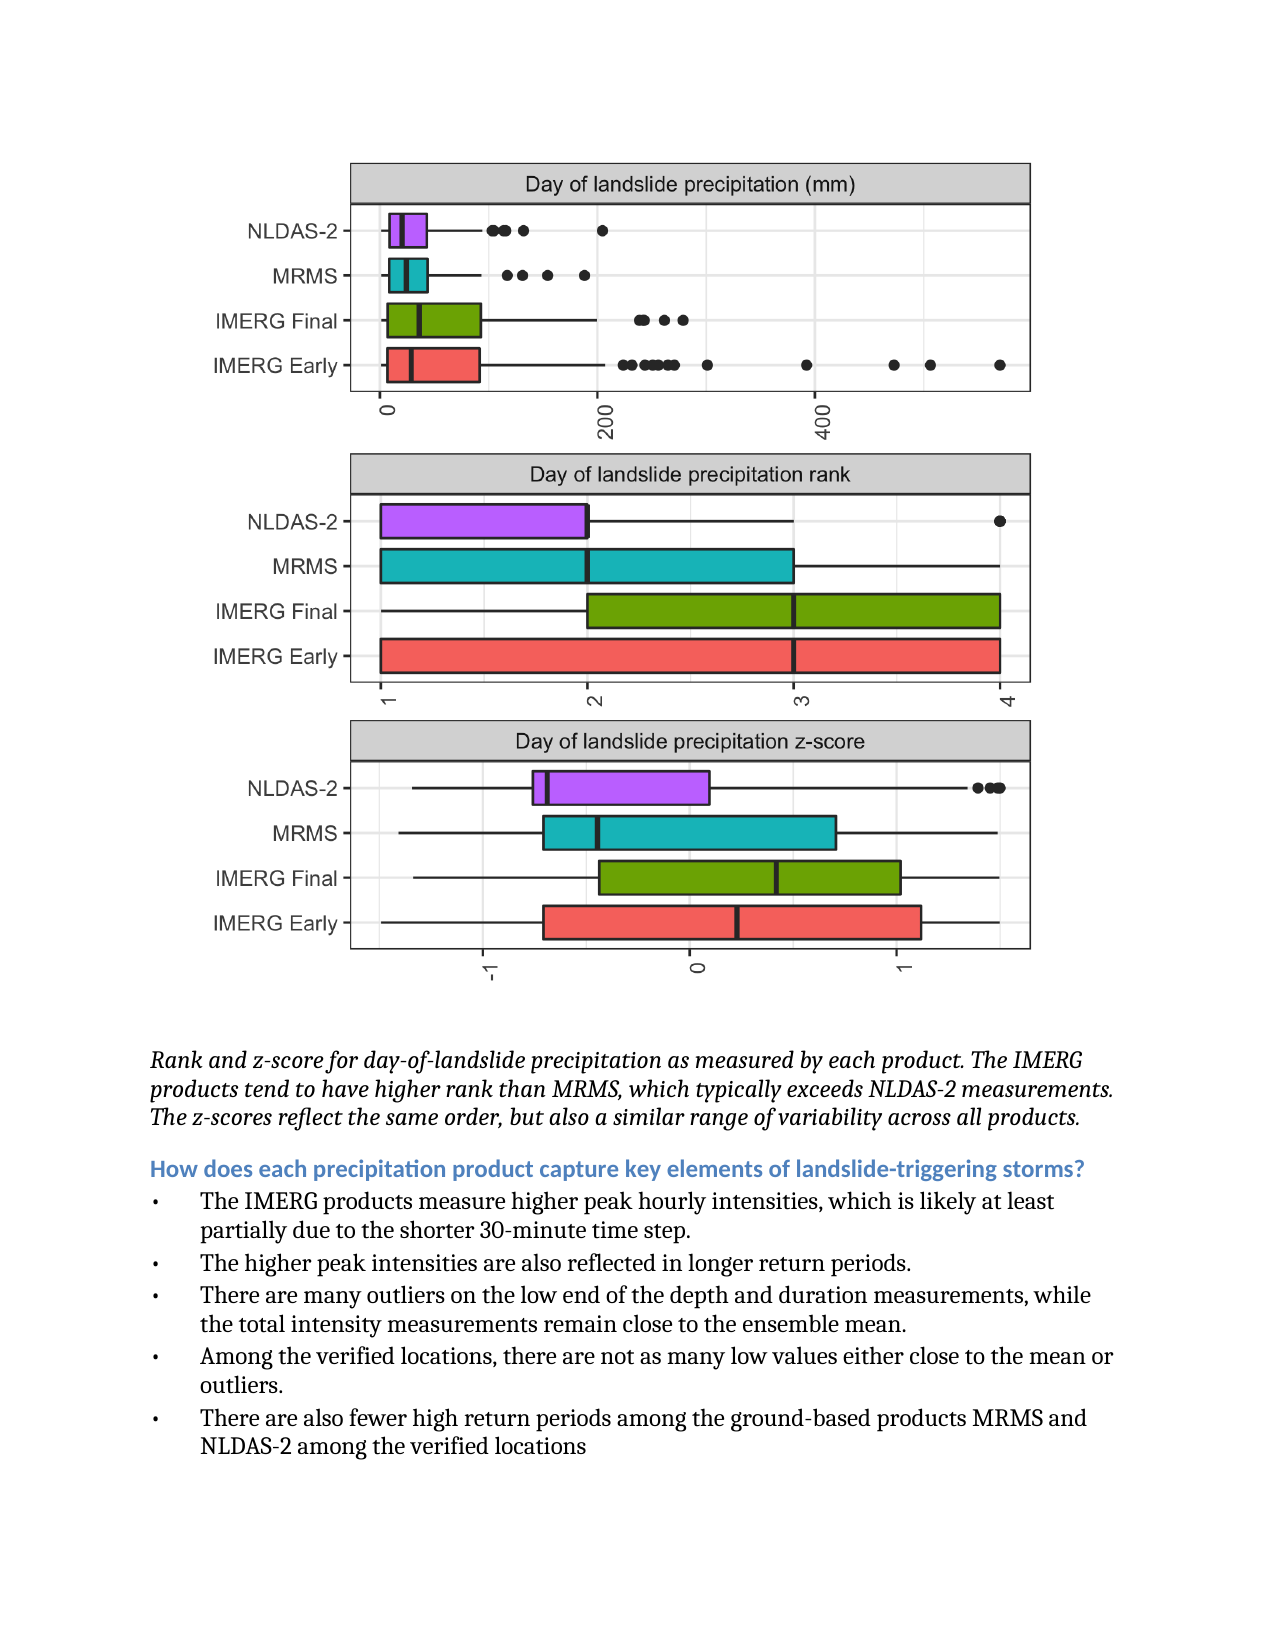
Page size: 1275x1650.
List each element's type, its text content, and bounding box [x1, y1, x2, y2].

list The higher peak intensities are also reflected in longer return periods. [150, 1248, 1125, 1277]
list There are also fewer high return periods among the ground-based products MRMS and NLDAS-2 among the verified locations [150, 1403, 1125, 1461]
list There are many outliers on the low end of the depth and duration measurements, while the total intensity measurements remain close to the ensemble mean. [150, 1281, 1125, 1338]
list Among the verified locations, there are not as many low values either close to the mean or outliers. [150, 1342, 1125, 1400]
text Rank and z-score for day-of-landslide precipitation as measured by each product. The IMERG products tend to have higher rank than MRMS, which typically exceeds NLDAS-2 measurements. The z-scores reflect the same order, but also a similar range of variability across all products. [150, 1046, 1125, 1132]
picture [168, 150, 1044, 1025]
subtitle How does each precipitation product capture key elements of landslide-triggering storms? [150, 1153, 1125, 1183]
list The IMERG products measure higher peak hourly intensities, which is likely at least partially due to the shorter 30-minute time step. [150, 1187, 1125, 1245]
